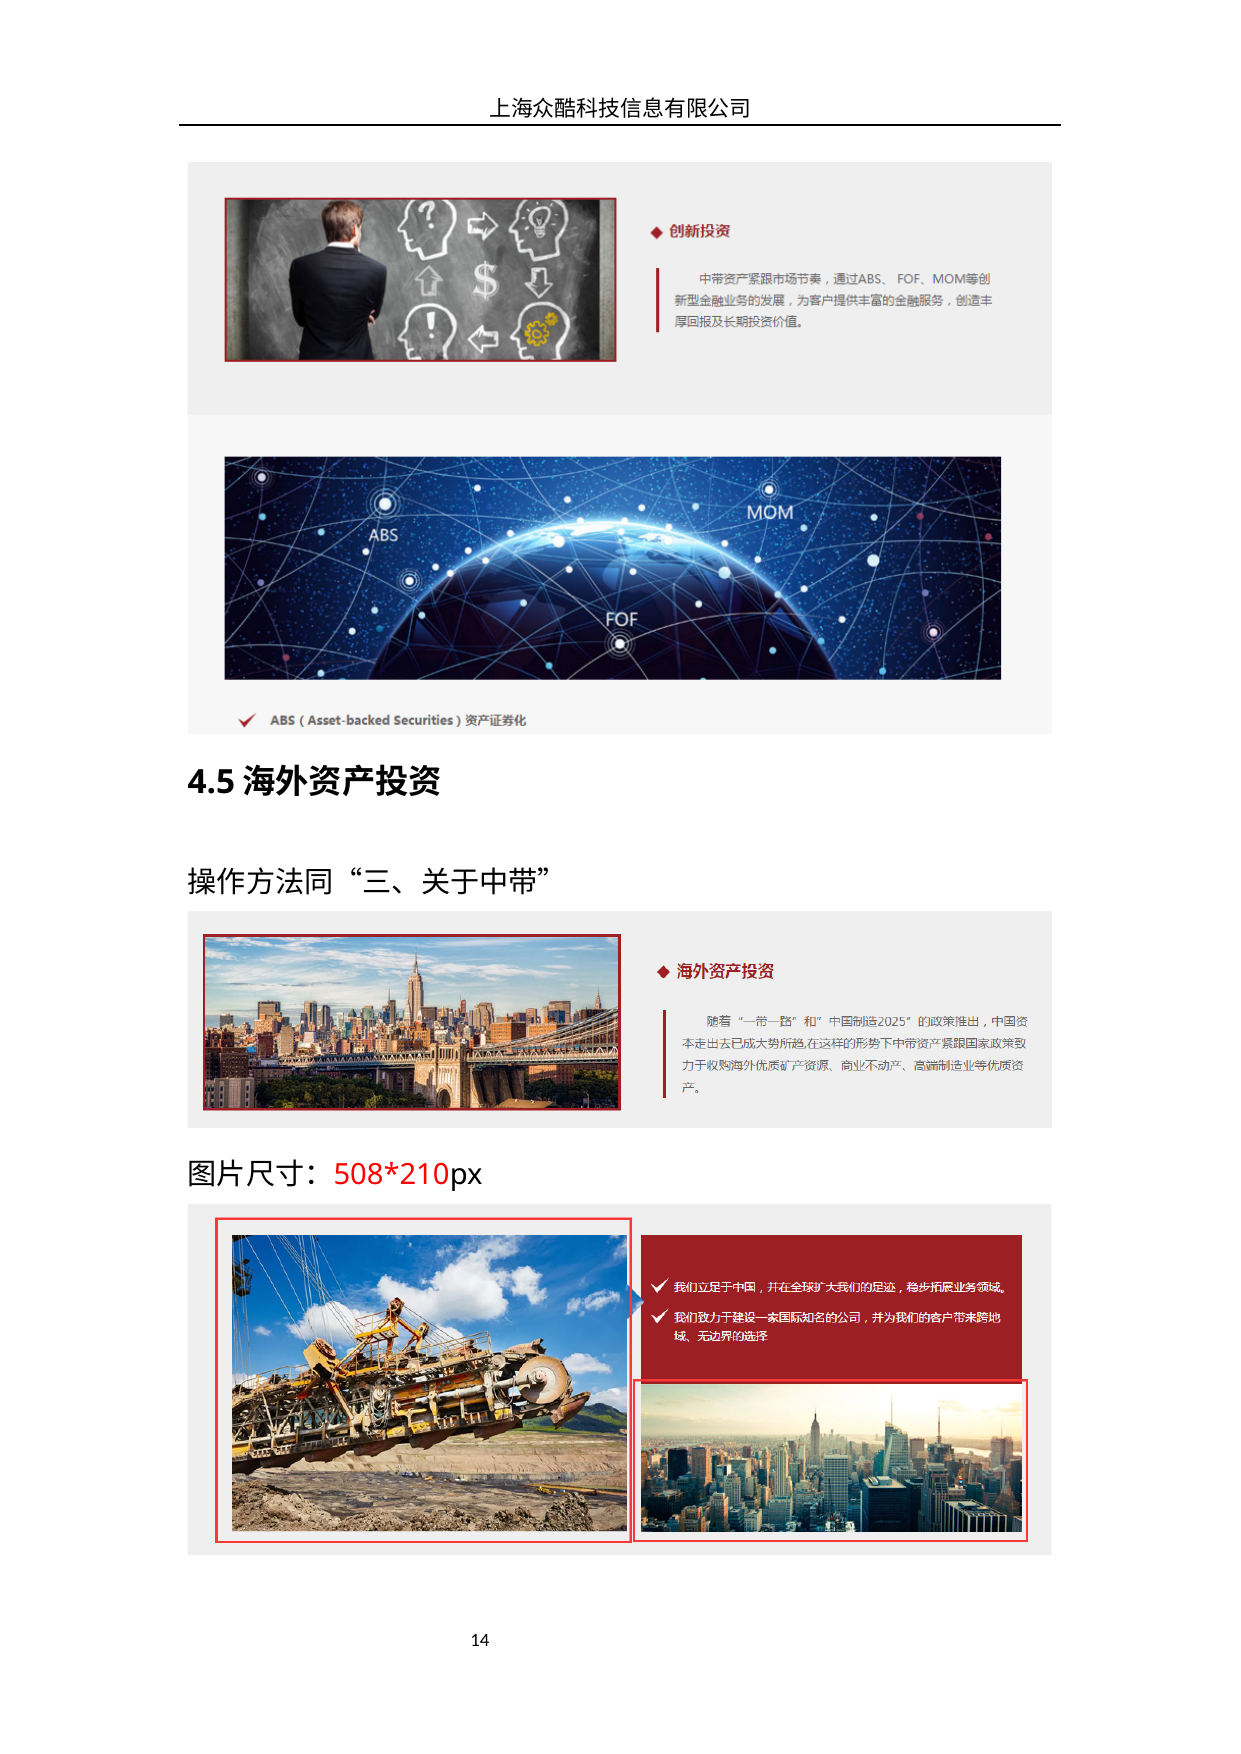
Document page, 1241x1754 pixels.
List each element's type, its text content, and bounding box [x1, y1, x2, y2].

picture [187, 162, 1052, 734]
text 图片尺寸：508*210px [187, 1139, 1053, 1204]
subtitle 4.5海外资产投资 [187, 747, 1053, 812]
text 操作方法同“三、关于中带” [187, 847, 1053, 912]
picture [187, 1204, 1052, 1555]
picture [187, 911, 1052, 1128]
